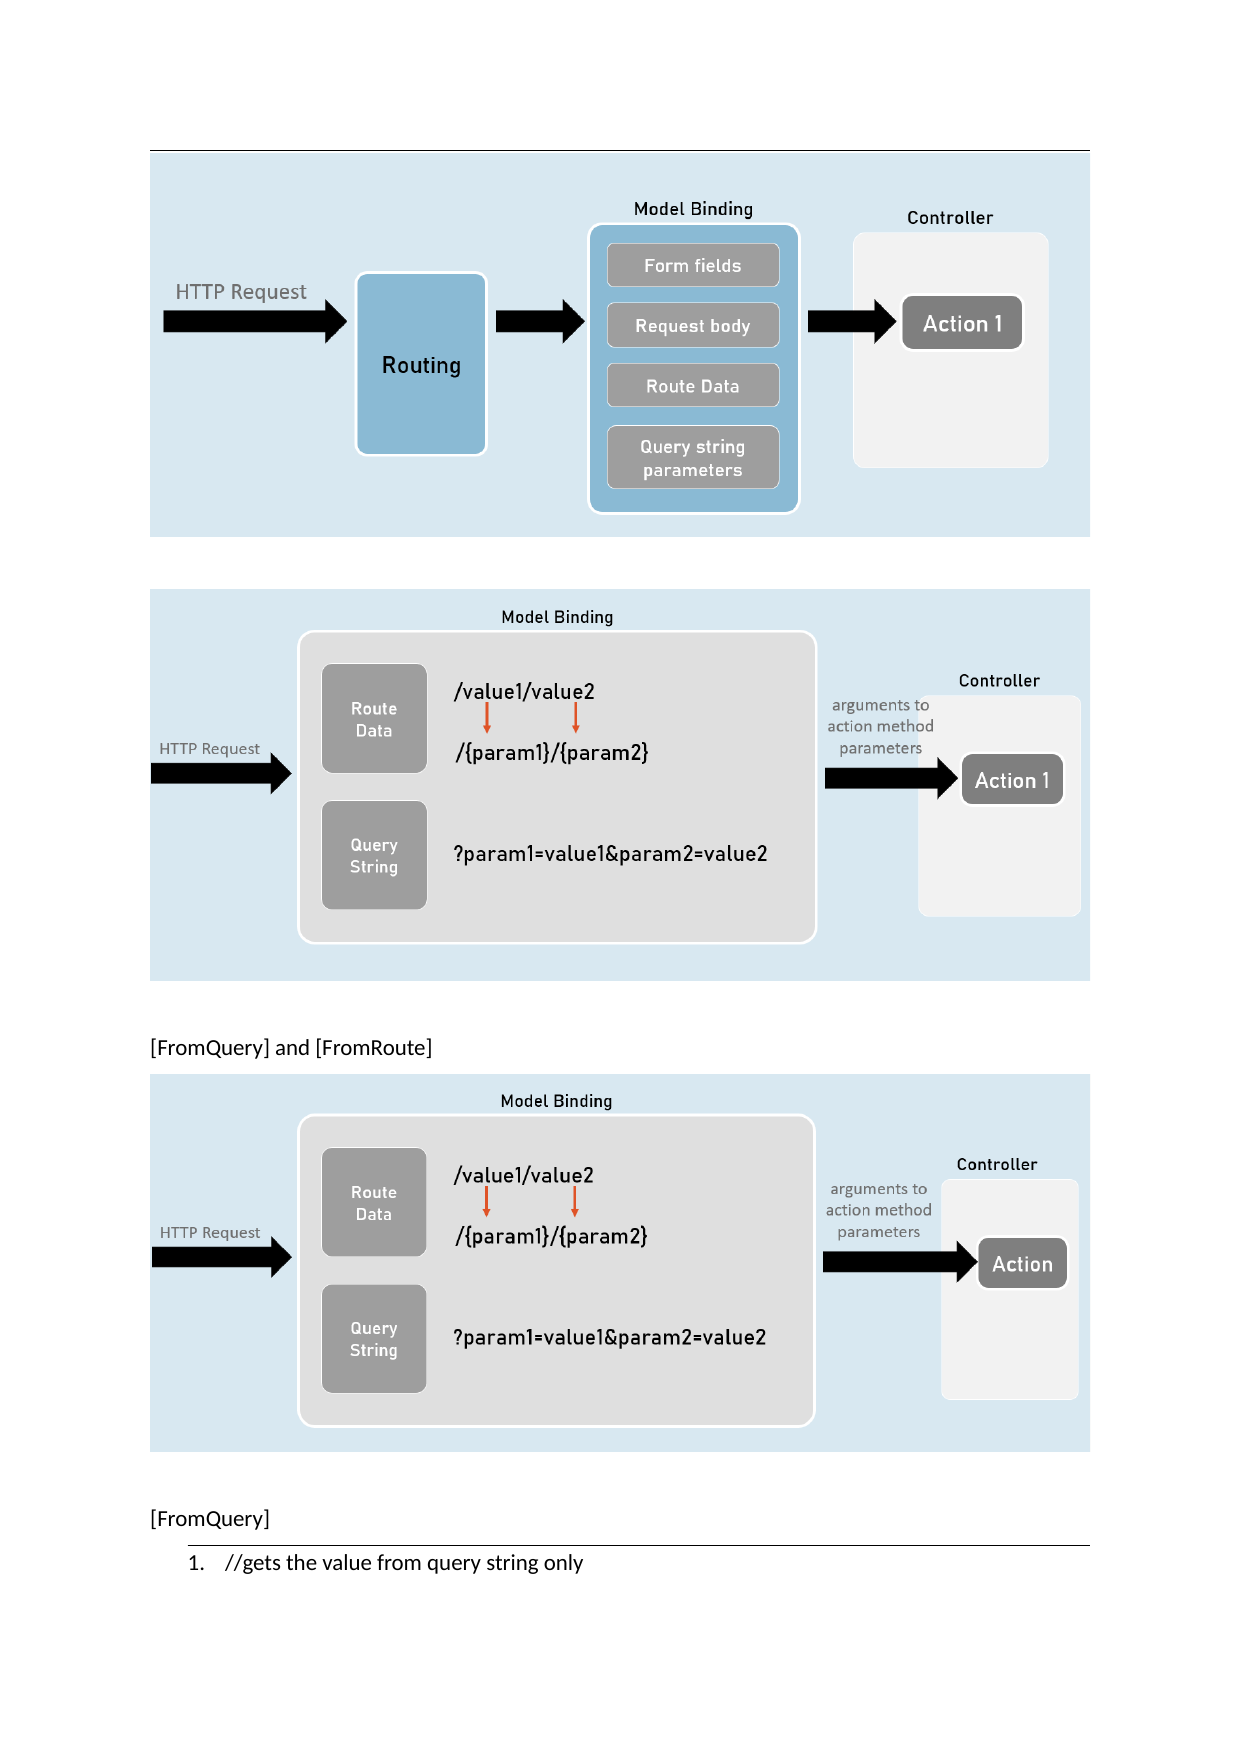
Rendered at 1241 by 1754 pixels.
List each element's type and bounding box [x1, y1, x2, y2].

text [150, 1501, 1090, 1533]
picture [150, 153, 1091, 537]
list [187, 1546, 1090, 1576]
picture [150, 1074, 1091, 1452]
picture [150, 589, 1091, 981]
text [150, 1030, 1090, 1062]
